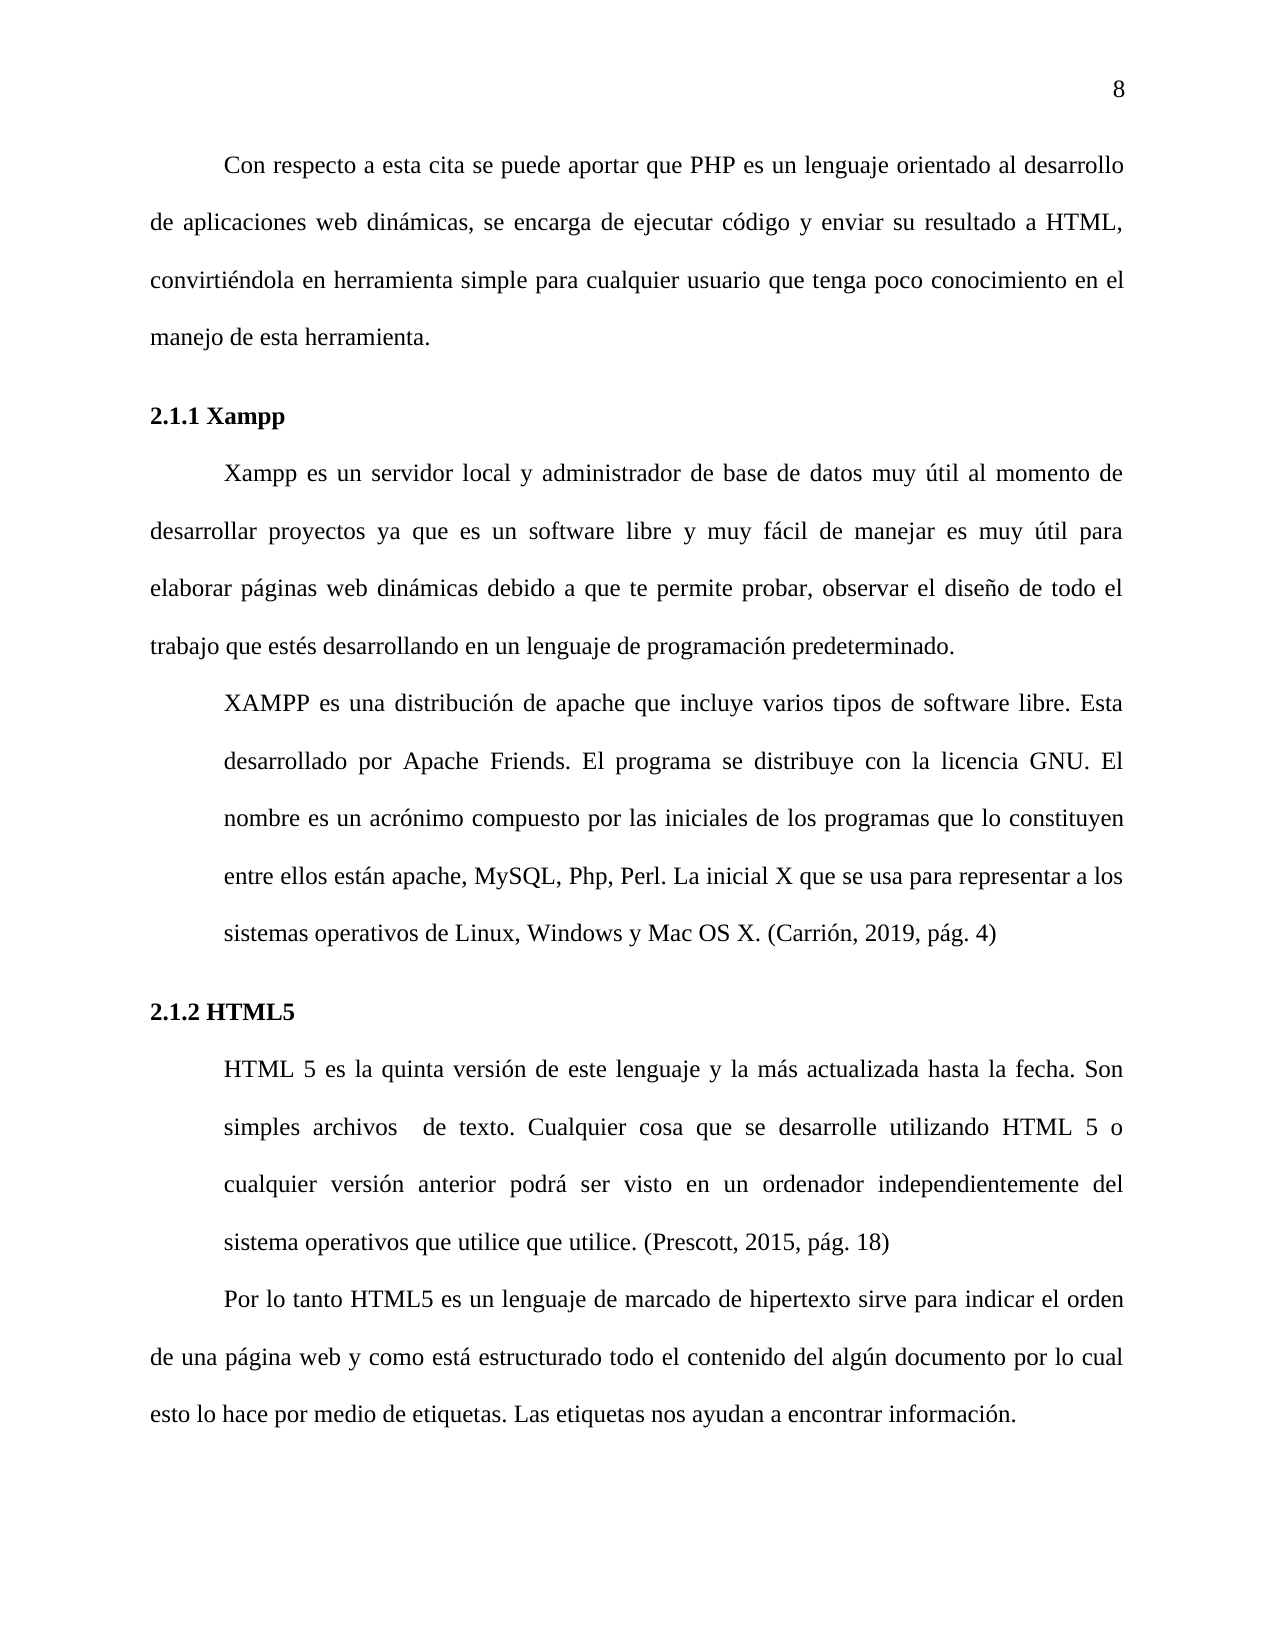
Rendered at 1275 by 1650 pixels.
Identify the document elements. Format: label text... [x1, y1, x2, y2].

text Con respecto a esta cita se puede aportar que PHP es un lenguaje orientado al desarrollo de aplicaciones web dinámicas, se encarga de ejecutar código y enviar su resultado a HTML, convirtiéndola en herramienta simple para cualquier usuario que tenga poco conocimiento en el manejo de esta herramienta. [150, 150, 1125, 351]
subtitle HTML5 [150, 997, 1125, 1025]
text Xampp es un servidor local y administrador de base de datos muy útil al momento de desarrollar proyectos ya que es un software libre y muy fácil de manejar es muy útil para elaborar páginas web dinámicas debido a que te permite probar, observar el diseño de todo el trabajo que estés desarrollando en un lenguaje de programación predeterminado. [150, 458, 1125, 659]
subtitle Xampp [150, 401, 1125, 429]
text XAMPP es una distribución de apache que incluye varios tipos de software libre. Esta desarrollado por Apache Friends. El programa se distribuye con la licencia GNU. El nombre es un acrónimo compuesto por las iniciales de los programas que lo constituyen entre ellos están apache, MySQL, Php, Perl. La inicial X que se usa para representar a los sistemas operativos de Linux, Windows y Mac OS X. [224, 688, 1125, 947]
text HTML 5 es la quinta versión de este lenguaje y la más actualizada hasta la fecha. Son simples archivos de texto. Cualquier cosa que se desarrolle utilizando HTML 5 o cualquier versión anterior podrá ser visto en un ordenador independientemente del sistema operativos que utilice que utilice. [224, 1054, 1125, 1255]
text Por lo tanto HTML5 es un lenguaje de marcado de hipertexto sirve para indicar el orden de una página web y como está estructurado todo el contenido del algún documento por lo cual esto lo hace por medio de etiquetas. Las etiquetas nos ayudan a encontrar información. [150, 1284, 1125, 1428]
